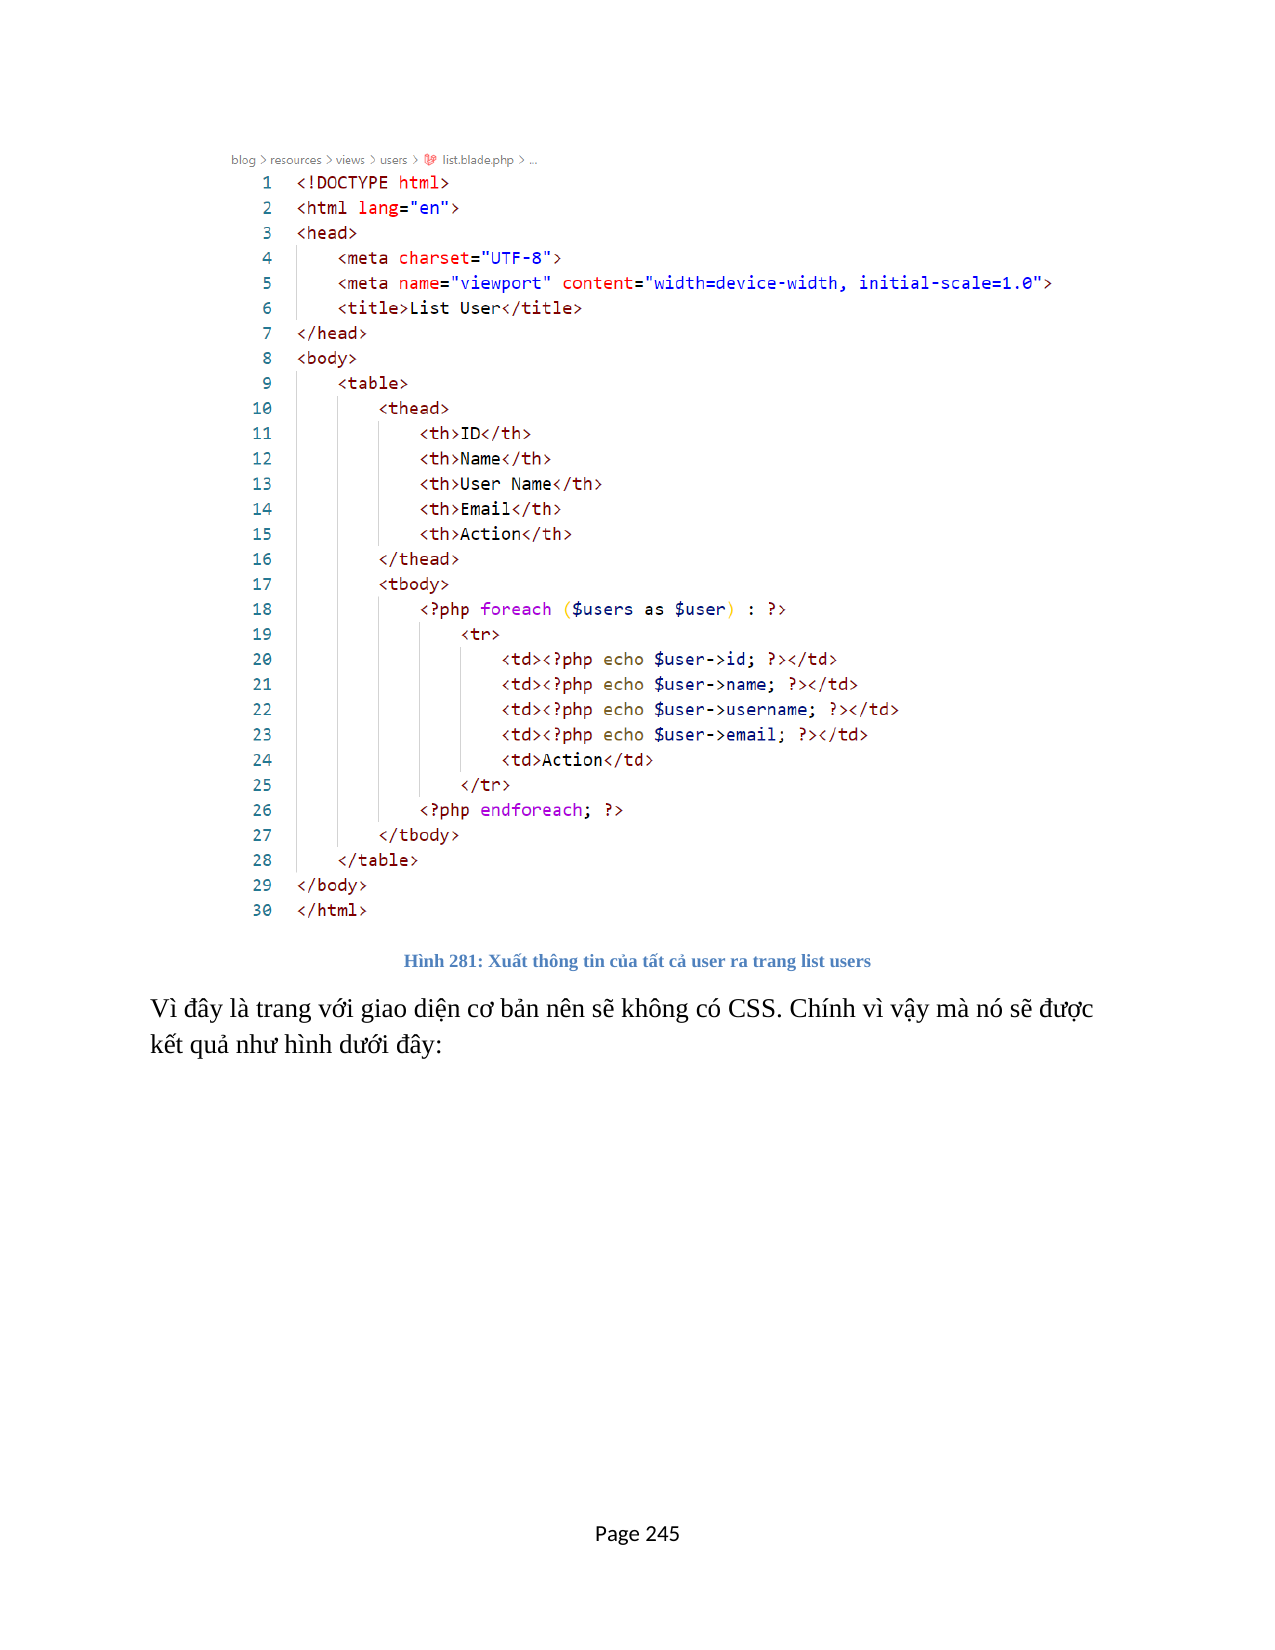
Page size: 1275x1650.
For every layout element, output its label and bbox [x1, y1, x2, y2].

picture [217, 150, 1058, 925]
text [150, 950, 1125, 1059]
